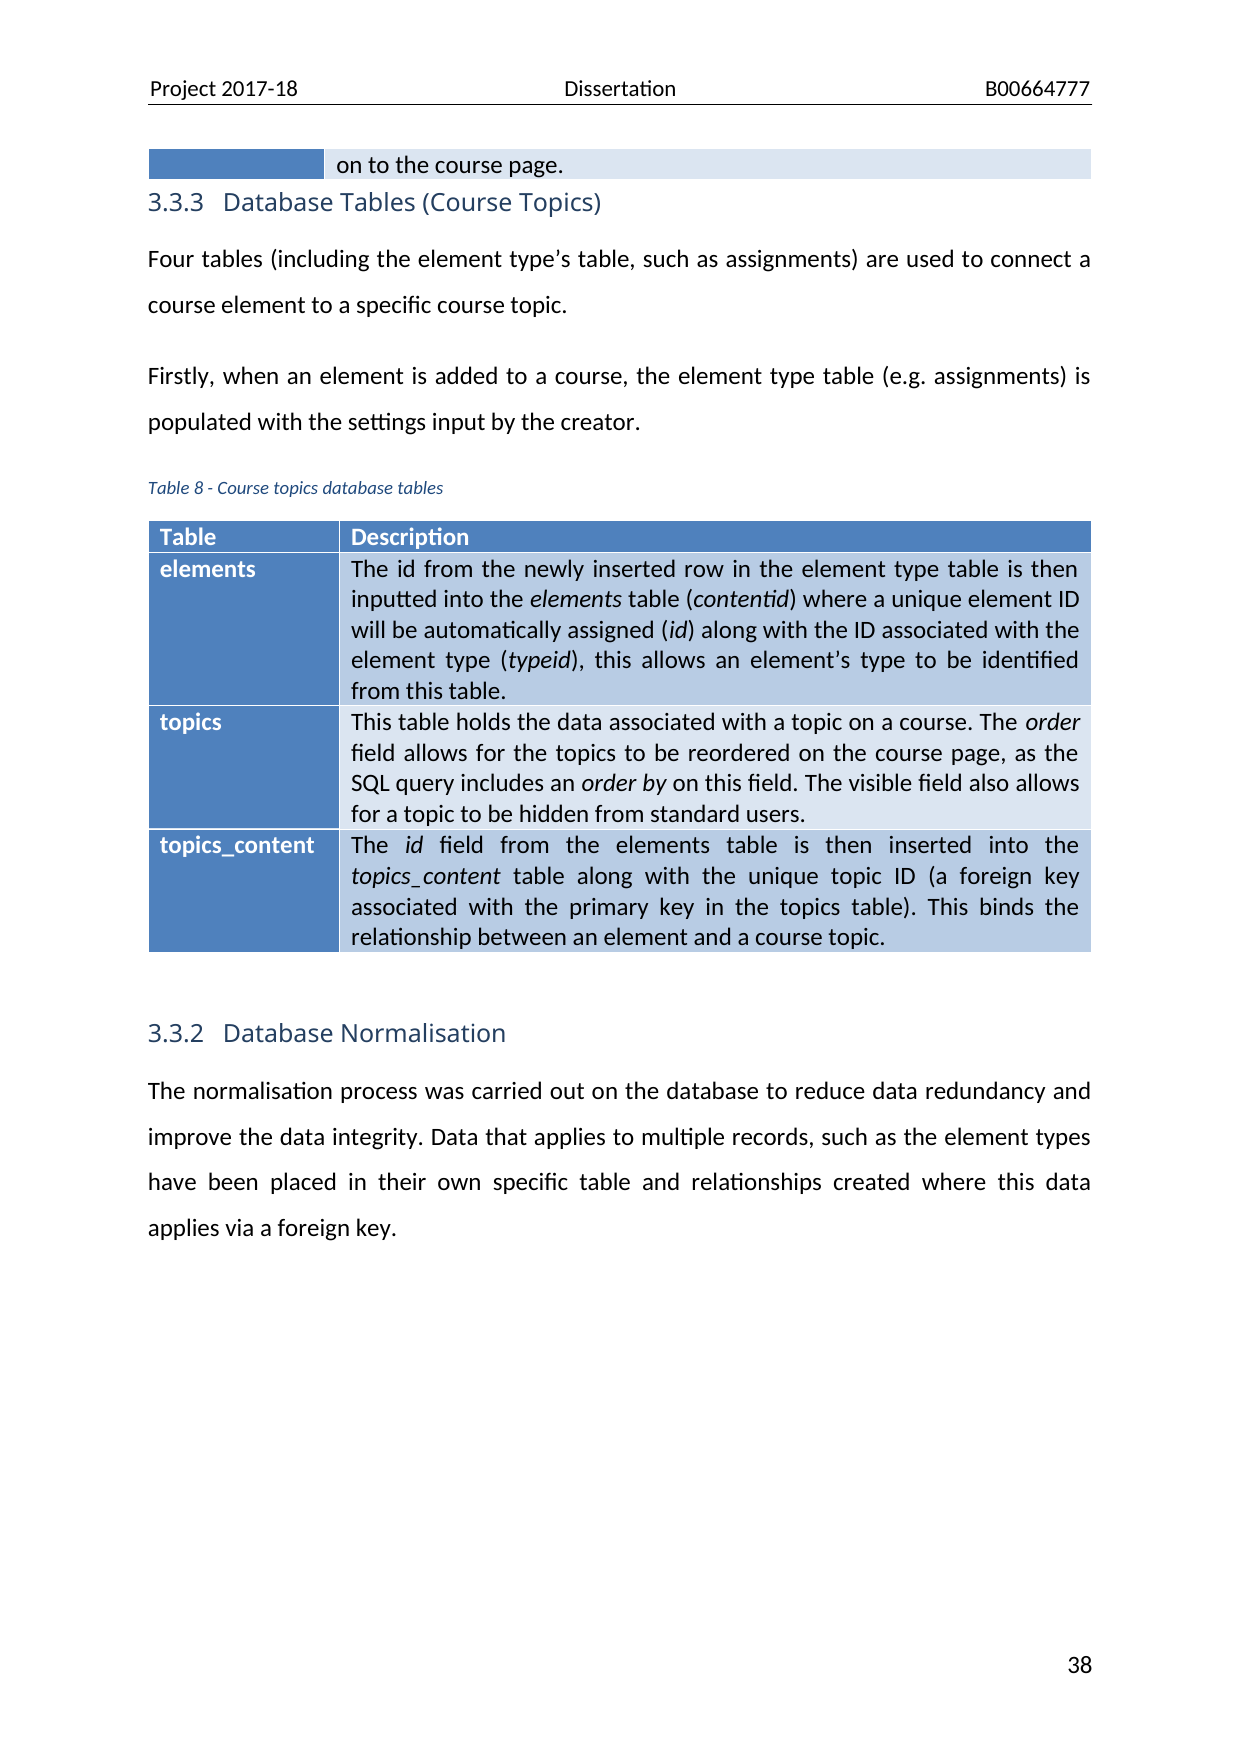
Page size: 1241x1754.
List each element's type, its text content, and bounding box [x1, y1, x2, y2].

table_cell This table holds the data associated with a topic on a course. The order field allows for the topics to be reordered on the course page, as the SQL query includes an order by on this field. The visible field also allows for a topic to be hidden from standard users. [340, 706, 1091, 828]
table_cell topics_content [149, 830, 339, 952]
subtitle 3.3.2 Database Normalisation [148, 1016, 1092, 1050]
text The normalisation process was carried out on the database to reduce data redundancy and improve the data integrity. Data that applies to multiple records, such as the element types have been placed in their own specific table and relationships created where this data applies via a foreign key. [148, 1075, 1092, 1243]
table_cell The id field from the elements table is then inserted into the topics_content table along with the unique topic ID (a foreign key associated with the primary key in the topics table). This binds the relationship between an element and a course topic. [340, 830, 1091, 952]
table_cell links [149, 149, 324, 179]
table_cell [325, 149, 1091, 179]
table_cell elements [149, 553, 339, 705]
text Table 8 - Course topics database tables [148, 476, 1092, 499]
table_cell topics [149, 706, 339, 828]
text Firstly, when an element is added to a course, the element type table (e.g. assignments) is populated with the settings input by the creator. [148, 360, 1092, 436]
table_header Table [149, 521, 339, 552]
subtitle 3.3.3 Database Tables (Course Topics) [148, 184, 1092, 218]
table_header Description [340, 521, 1091, 552]
text Four tables (including the element type’s table, such as assignments) are used to connect a course element to a specific course topic. [148, 243, 1092, 320]
table_cell The id from the newly inserted row in the element type table is then inputted into the elements table (contentid) where a unique element ID will be automatically assigned (id) along with the ID associated with the element type (typeid), this allows an element’s type to be identified from this table. [340, 553, 1091, 705]
